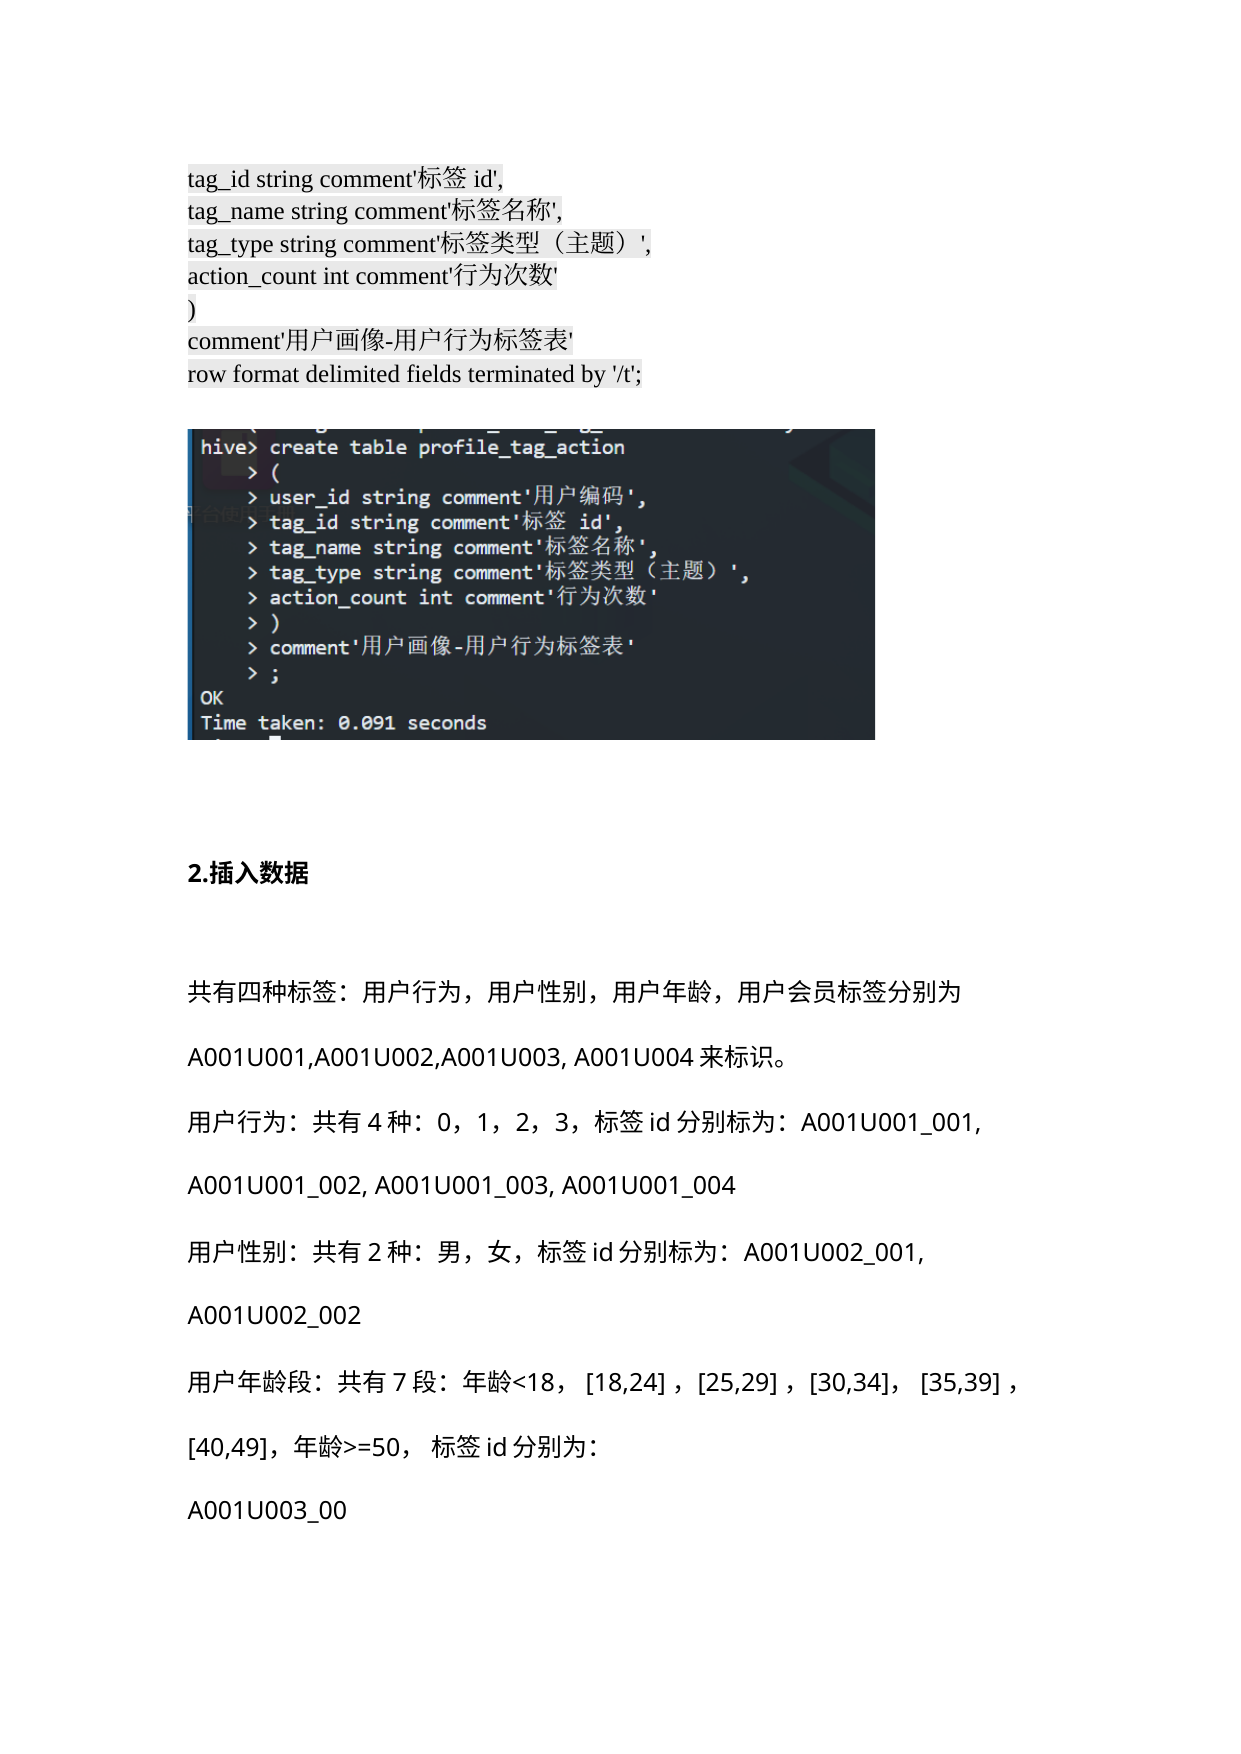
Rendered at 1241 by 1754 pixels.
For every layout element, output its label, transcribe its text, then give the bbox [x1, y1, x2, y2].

text comment'用户画像-用户行为标签表' [187, 324, 1053, 357]
text 用户性别：共有2种：男，女，标签id分别标为：A001U002_001, A001U002_002 [187, 1218, 1053, 1348]
text tag_type string comment'标签类型（主题）', [187, 227, 1053, 259]
text ) [187, 292, 1053, 324]
picture [187, 429, 876, 740]
text action_count int comment'行为次数' [187, 259, 1053, 292]
text 用户行为：共有4种：0，1，2，3，标签id分别标为：A001U001_001, A001U001_002, A001U001_003, A001U001_004 [187, 1088, 1053, 1218]
text tag_name string comment'标签名称', [187, 194, 1053, 227]
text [187, 1348, 1053, 1543]
text 共有四种标签：用户行为，用户性别，用户年龄，用户会员标签分别为A001U001,A001U002,A001U003, A001U004来标识。 [187, 958, 1053, 1088]
subtitle 2.插入数据 [187, 839, 1053, 904]
text tag_id string comment'标签 id', [187, 162, 1053, 194]
text row format delimited fields terminated by '/t'; [187, 357, 1053, 389]
